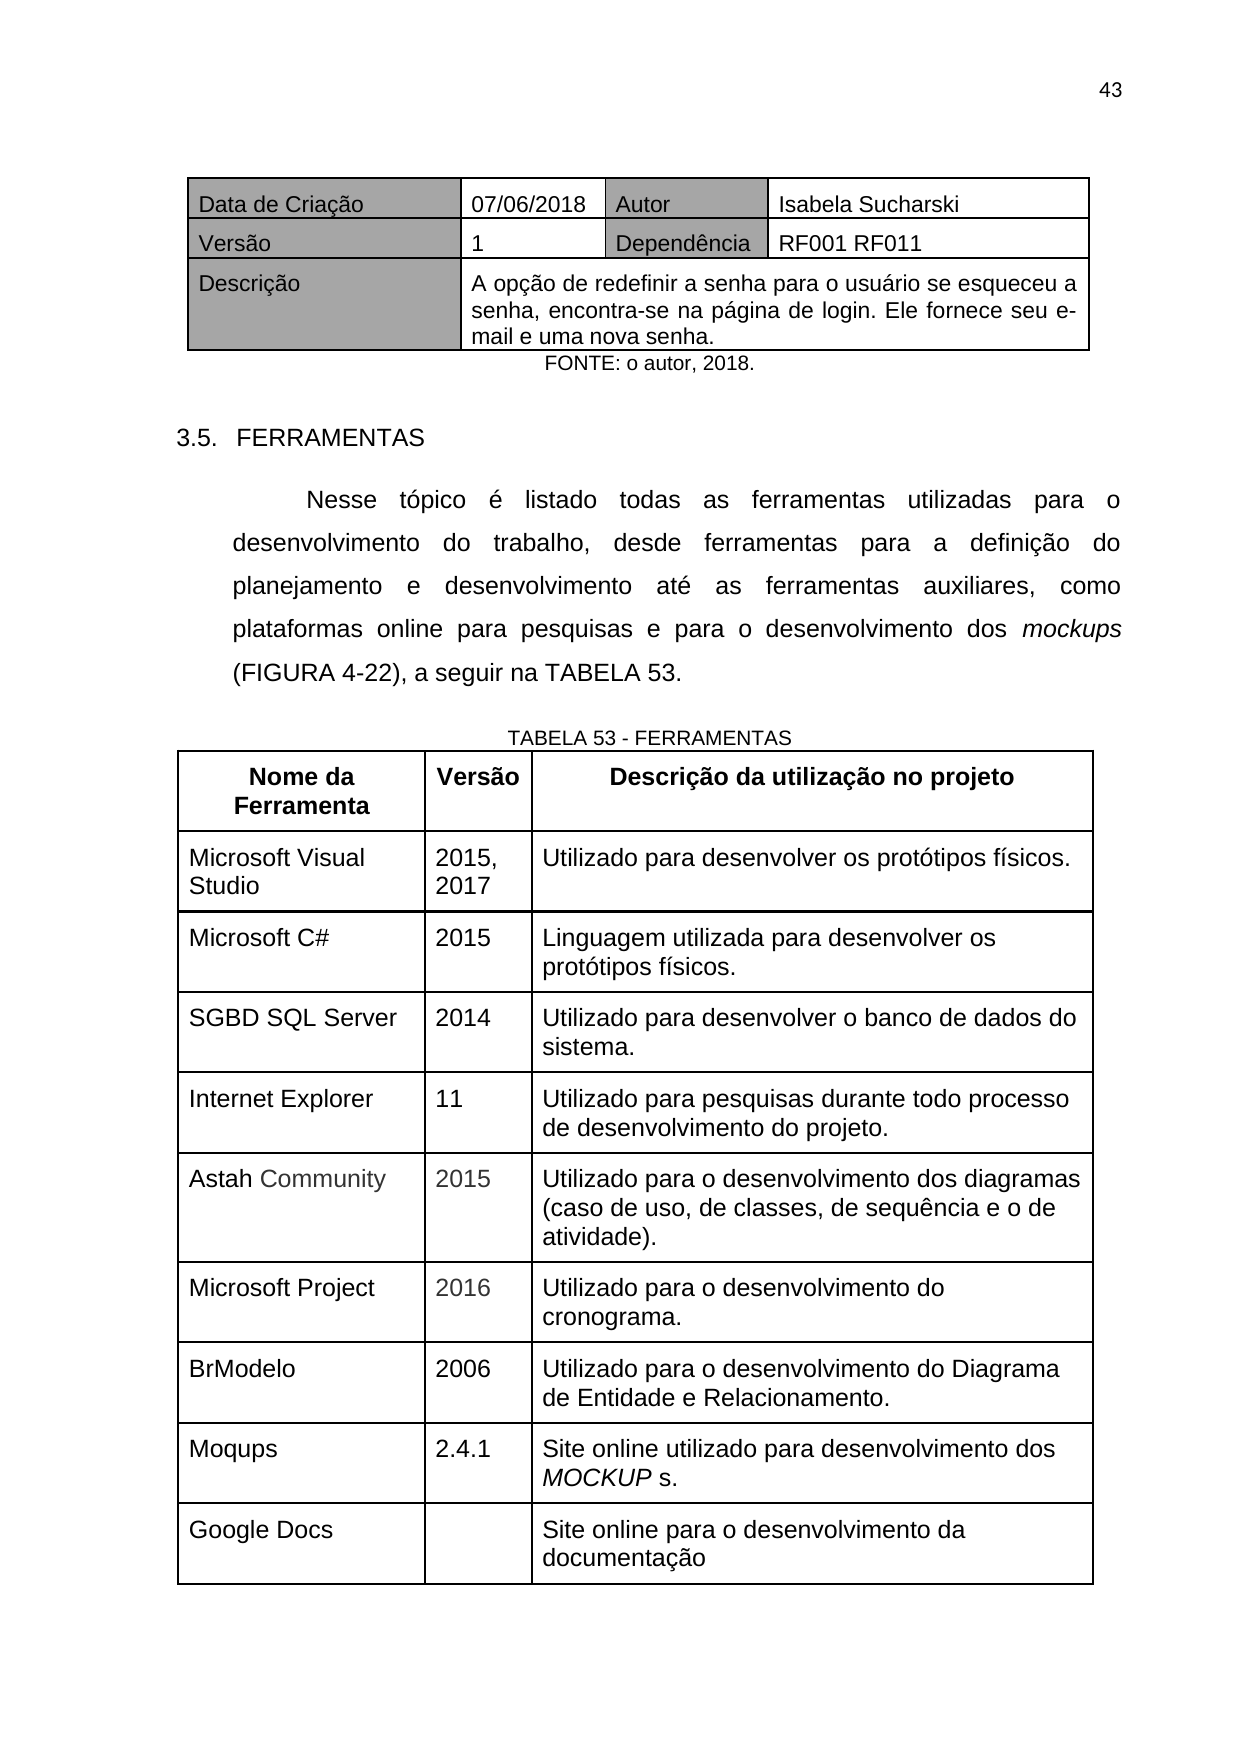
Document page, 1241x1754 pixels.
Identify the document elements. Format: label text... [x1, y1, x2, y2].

table_cell Internet Explorer [179, 1073, 424, 1152]
table_cell 2014 [426, 993, 531, 1071]
table_cell Microsoft C# [179, 913, 424, 991]
table_cell 11 [426, 1073, 531, 1152]
table_cell Utilizado para o desenvolvimento dos diagramas (caso de uso, de classes, de sequência e o de atividade). [533, 1154, 1092, 1261]
table_cell SGBD SQL Server [179, 993, 424, 1071]
table_header Descrição da utilização no projeto [533, 752, 1092, 830]
table_cell Utilizado para pesquisas durante todo processo de desenvolvimento do projeto. [533, 1073, 1092, 1152]
table_cell 2015 [426, 1154, 531, 1261]
table_cell 2006 [426, 1343, 531, 1422]
table_cell Site online para o desenvolvimento da documentação [533, 1504, 1092, 1582]
table_cell 07/06/2018 [462, 179, 605, 217]
table_cell Microsoft Project [179, 1263, 424, 1341]
table_cell Astah Community [179, 1154, 424, 1261]
table_cell 2015, 2017 [426, 832, 531, 910]
text TABELA 53 - FERRAMENTAS [177, 726, 1122, 749]
table_cell Moqups [179, 1424, 424, 1502]
table_cell Descrição [189, 259, 460, 349]
table_cell Dependência [606, 219, 767, 257]
table_cell Versão [189, 219, 460, 257]
text Nesse tópico é listado todas as ferramentas utilizadas para o desenvolvimento do trabalho, desde ferramentas para a definição do planejamento e desenvolvimento até as ferramentas auxiliares, como plataformas online para pesquisas e para o desenvolvimento dos mockups (FIGURA 4-22), a seguir na TABELA 53. [232, 485, 1122, 686]
table_cell Site online utilizado para desenvolvimento dos MOCKUP s. [533, 1424, 1092, 1502]
table_cell Microsoft Visual Studio [179, 832, 424, 910]
text FERRAMENTAS [176, 423, 1122, 452]
table_cell BrModelo [179, 1343, 424, 1422]
table_cell 2.4.1 [426, 1424, 531, 1502]
table_cell 1 [462, 219, 605, 257]
table_header Versão [426, 752, 531, 830]
table_cell Data de Criação [189, 179, 460, 217]
table_cell [426, 1504, 531, 1582]
table_cell A opção de redefinir a senha para o usuário se esqueceu a senha, encontra-se na página de login. Ele fornece seu e-mail e uma nova senha. [462, 259, 1088, 349]
table_cell Isabela Sucharski [769, 179, 1088, 217]
table_cell Linguagem utilizada para desenvolver os protótipos físicos. [533, 913, 1092, 991]
table_cell Utilizado para o desenvolvimento do cronograma. [533, 1263, 1092, 1341]
table_cell RF001 RF011 [769, 219, 1088, 257]
table_cell 2016 [426, 1263, 531, 1341]
table_cell Utilizado para desenvolver os protótipos físicos. [533, 832, 1092, 910]
table_cell Utilizado para desenvolver o banco de dados do sistema. [533, 993, 1092, 1071]
table_cell Google Docs [179, 1504, 424, 1582]
table_header Nome da Ferramenta [179, 752, 424, 830]
table_cell 2015 [426, 913, 531, 991]
text FONTE: o autor, 2018. [177, 351, 1122, 375]
table_cell Autor [606, 179, 767, 217]
table_cell Utilizado para o desenvolvimento do Diagrama de Entidade e Relacionamento. [533, 1343, 1092, 1422]
